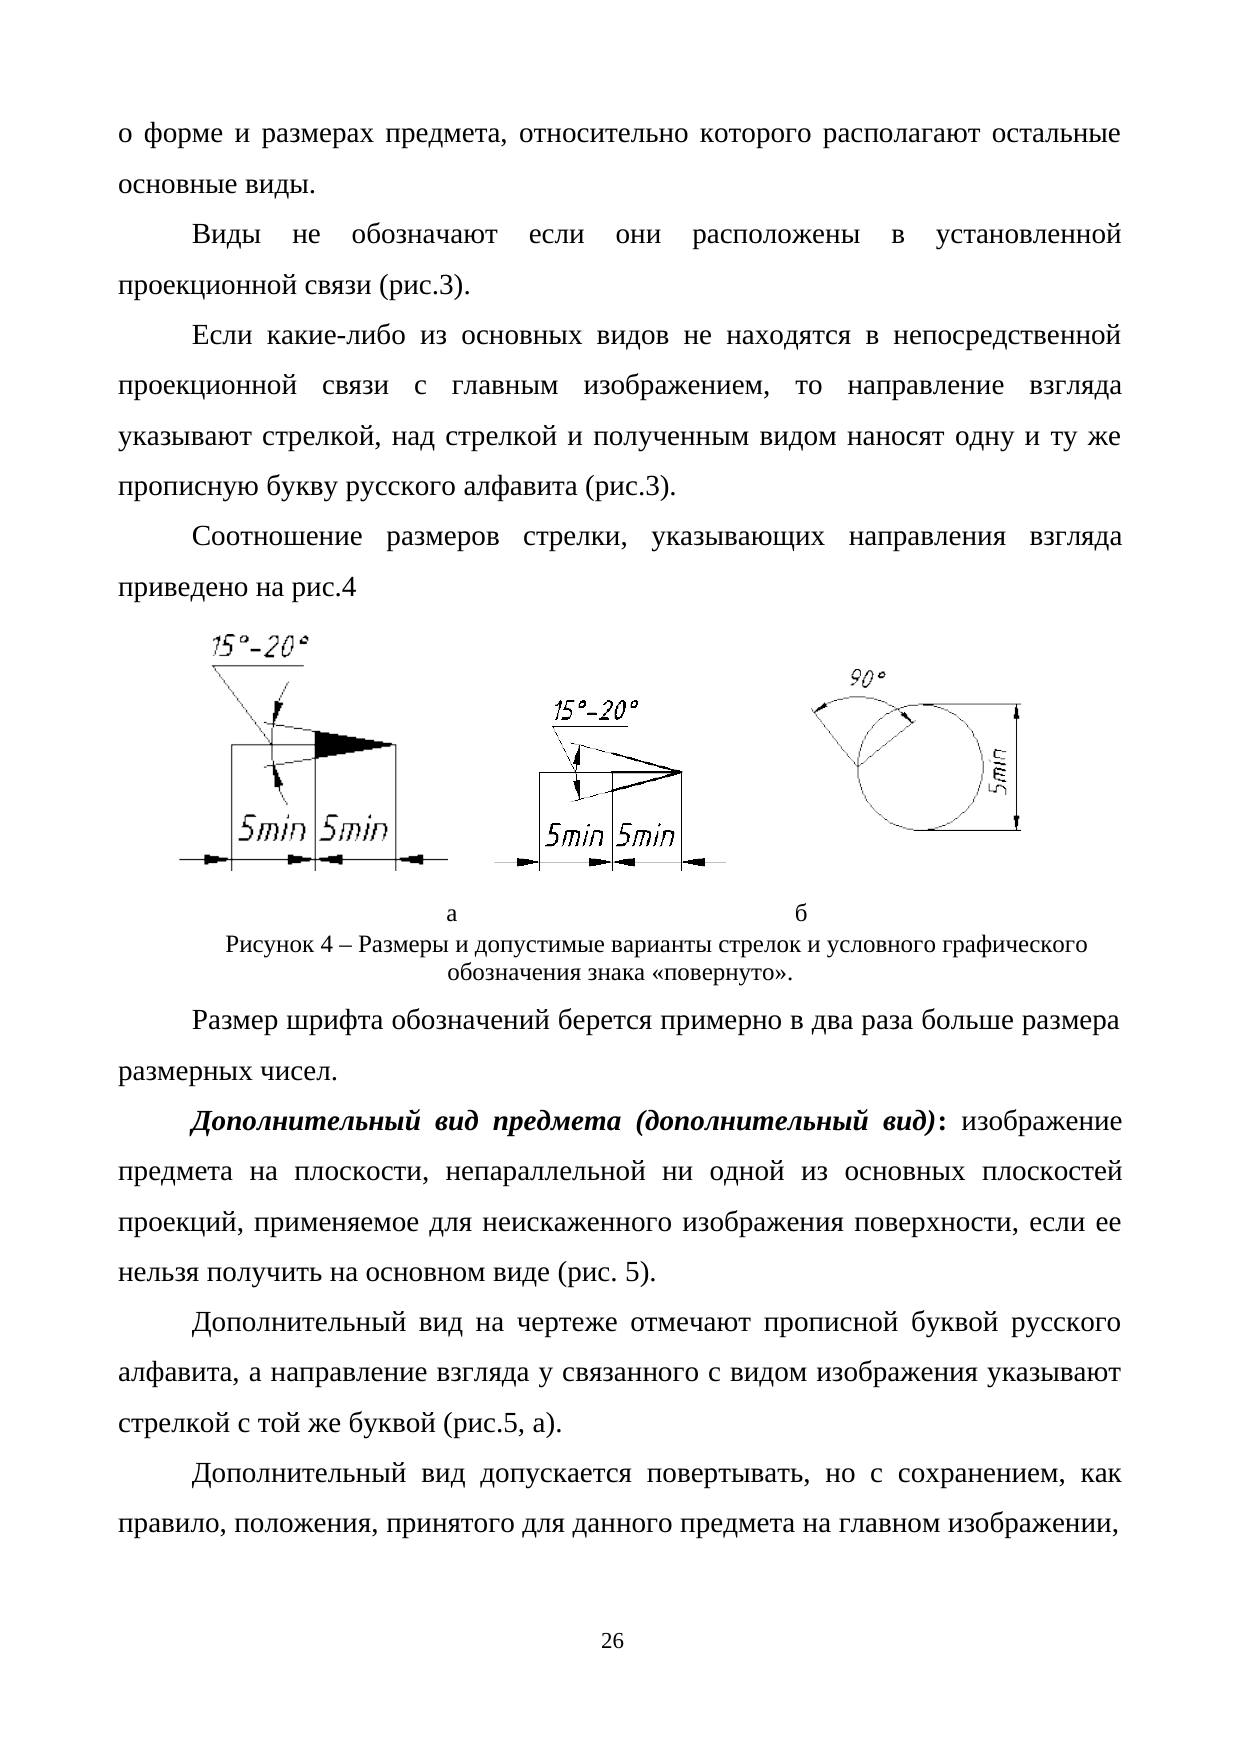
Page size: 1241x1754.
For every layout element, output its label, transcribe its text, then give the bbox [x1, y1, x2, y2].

table_cell а [147, 894, 765, 929]
text Размер шрифта обозначений берется примерно в два раза больше размера размерных чисел. [118, 1002, 1122, 1086]
text Дополнительный вид на чертеже отмечают прописной буквой русского алфавита, а направление взгляда у связанного с видом изображения указывают стрелкой с той же буквой (рис.5, а). [118, 1304, 1122, 1438]
text о форме и размерах предмета, относительно которого располагают остальные основные виды. [118, 115, 1122, 199]
table_header [147, 620, 765, 893]
text Виды не обозначают если они расположены в установленной проекционной связи (рис.3). [118, 217, 1122, 300]
picture [179, 634, 448, 871]
text Если какие-либо из основных видов не находятся в непосредственной проекционной связи с главным изображением, то направление взгляда указывают стрелкой, над стрелкой и полученным видом наносят одну и ту же прописную букву русского алфавита (рис.3). [118, 317, 1122, 502]
text Соотношение размеров стрелки, указывающих направления взгляда приведено на рис.4 [118, 518, 1123, 603]
text Дополнительный вид допускается повертывать, но с сохранением, как правило, положения, принятого для данного предмета на главном изображении, [118, 1455, 1122, 1539]
text Дополнительный вид предмета (дополнительный вид): изображение предмета на плоскости, непараллельной ни одной из основных плоскостей проекций, применяемое для неискаженного изображения поверхности, если ее нельзя получить на основном виде (рис. 5). [118, 1103, 1123, 1287]
picture [811, 669, 1022, 831]
text Рисунок 4 – Размеры и допустимые варианты стрелок и условного графического обозначения знака «повернуто». [225, 929, 1089, 986]
table_cell б [765, 894, 1056, 929]
table_header [765, 620, 1056, 893]
picture [494, 700, 727, 871]
